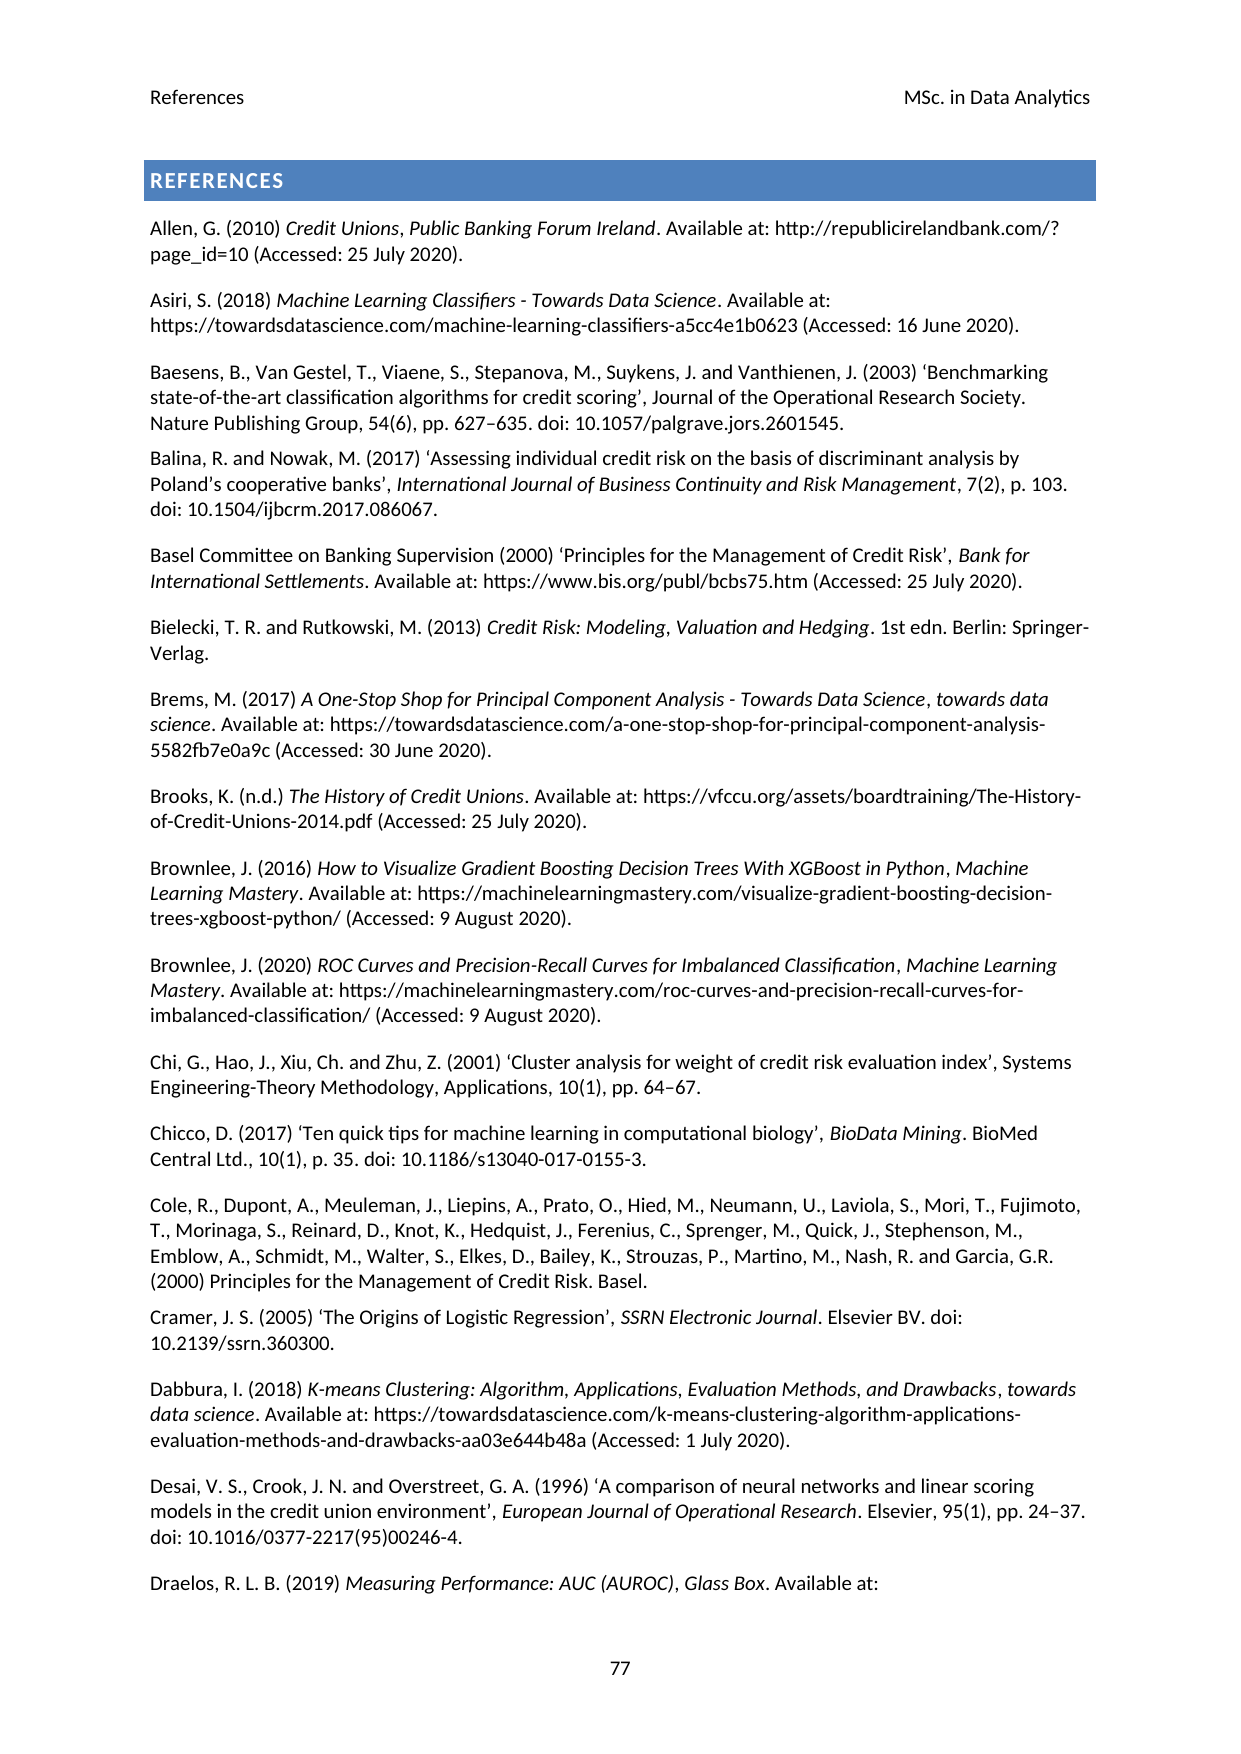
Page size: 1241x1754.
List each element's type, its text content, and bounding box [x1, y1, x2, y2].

text Cole, R., Dupont, A., Meuleman, J., Liepins, A., Prato, O., Hied, M., Neumann, U., Laviola, S., Mori, T., Fujimoto, T., Morinaga, S., Reinard, D., Knot, K., Hedquist, J., Ferenius, C., Sprenger, M., Quick, J., Stephenson, M., Emblow, A., Schmidt, M., Walter, S., Elkes, D., Bailey, K., Strouzas, P., Martino, M., Nash, R. and Garcia, G.R. (2000) Principles for the Management of Credit Risk. Basel. [150, 1192, 1090, 1294]
text Brownlee, J. (2016) How to Visualize Gradient Boosting Decision Trees With XGBoost in Python, Machine Learning Mastery. Available at: https://machinelearningmastery.com/visualize-gradient-boosting-decision-trees-xgboost-python/ (Accessed: 9 August 2020). [150, 855, 1090, 931]
text Brownlee, J. (2020) ROC Curves and Precision-Recall Curves for Imbalanced Classification, Machine Learning Mastery. Available at: https://machinelearningmastery.com/roc-curves-and-precision-recall-curves-for-imbalanced-classification/ (Accessed: 9 August 2020). [150, 952, 1090, 1028]
text Chicco, D. (2017) ‘Ten quick tips for machine learning in computational biology’, BioData Mining. BioMed Central Ltd., 10(1), p. 35. doi: 10.1186/s13040-017-0155-3. [150, 1121, 1090, 1171]
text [150, 1570, 1090, 1596]
text Allen, G. (2010) Credit Unions, Public Banking Forum Ireland. Available at: http://republicirelandbank.com/?page_id=10 (Accessed: 25 July 2020). [150, 216, 1090, 266]
text Chi, G., Hao, J., Xiu, Ch. and Zhu, Z. (2001) ‘Cluster analysis for weight of credit risk evaluation index’, Systems Engineering-Theory Methodology, Applications, 10(1), pp. 64–67. [150, 1049, 1090, 1100]
text Baesens, B., Van Gestel, T., Viaene, S., Stepanova, M., Suykens, J. and Vanthienen, J. (2003) ‘Benchmarking state-of-the-art classification algorithms for credit scoring’, Journal of the Operational Research Society. Nature Publishing Group, 54(6), pp. 627–635. doi: 10.1057/palgrave.jors.2601545. [150, 359, 1090, 435]
subtitle References [150, 167, 1090, 195]
text Cramer, J. S. (2005) ‘The Origins of Logistic Regression’, SSRN Electronic Journal. Elsevier BV. doi: 10.2139/ssrn.360300. [150, 1304, 1090, 1355]
text Desai, V. S., Crook, J. N. and Overstreet, G. A. (1996) ‘A comparison of neural networks and linear scoring models in the credit union environment’, European Journal of Operational Research. Elsevier, 95(1), pp. 24–37. doi: 10.1016/0377-2217(95)00246-4. [150, 1473, 1090, 1549]
text Balina, R. and Nowak, M. (2017) ‘Assessing individual credit risk on the basis of discriminant analysis by Poland’s cooperative banks’, International Journal of Business Continuity and Risk Management, 7(2), p. 103. doi: 10.1504/ijbcrm.2017.086067. [150, 446, 1090, 522]
text Basel Committee on Banking Supervision (2000) ‘Principles for the Management of Credit Risk’, Bank for International Settlements. Available at: https://www.bis.org/publ/bcbs75.htm (Accessed: 25 July 2020). [150, 543, 1090, 593]
text Asiri, S. (2018) Machine Learning Classifiers - Towards Data Science. Available at: https://towardsdatascience.com/machine-learning-classifiers-a5cc4e1b0623 (Accessed: 16 June 2020). [150, 287, 1090, 338]
text Brems, M. (2017) A One-Stop Shop for Principal Component Analysis - Towards Data Science, towards data science. Available at: https://towardsdatascience.com/a-one-stop-shop-for-principal-component-analysis-5582fb7e0a9c (Accessed: 30 June 2020). [150, 686, 1090, 762]
text Dabbura, I. (2018) K-means Clustering: Algorithm, Applications, Evaluation Methods, and Drawbacks, towards data science. Available at: https://towardsdatascience.com/k-means-clustering-algorithm-applications-evaluation-methods-and-drawbacks-aa03e644b48a (Accessed: 1 July 2020). [150, 1376, 1090, 1452]
text Brooks, K. (n.d.) The History of Credit Unions. Available at: https://vfccu.org/assets/boardtraining/The-History-of-Credit-Unions-2014.pdf (Accessed: 25 July 2020). [150, 783, 1090, 834]
text Bielecki, T. R. and Rutkowski, M. (2013) Credit Risk: Modeling, Valuation and Hedging. 1st edn. Berlin: Springer-Verlag. [150, 614, 1090, 665]
